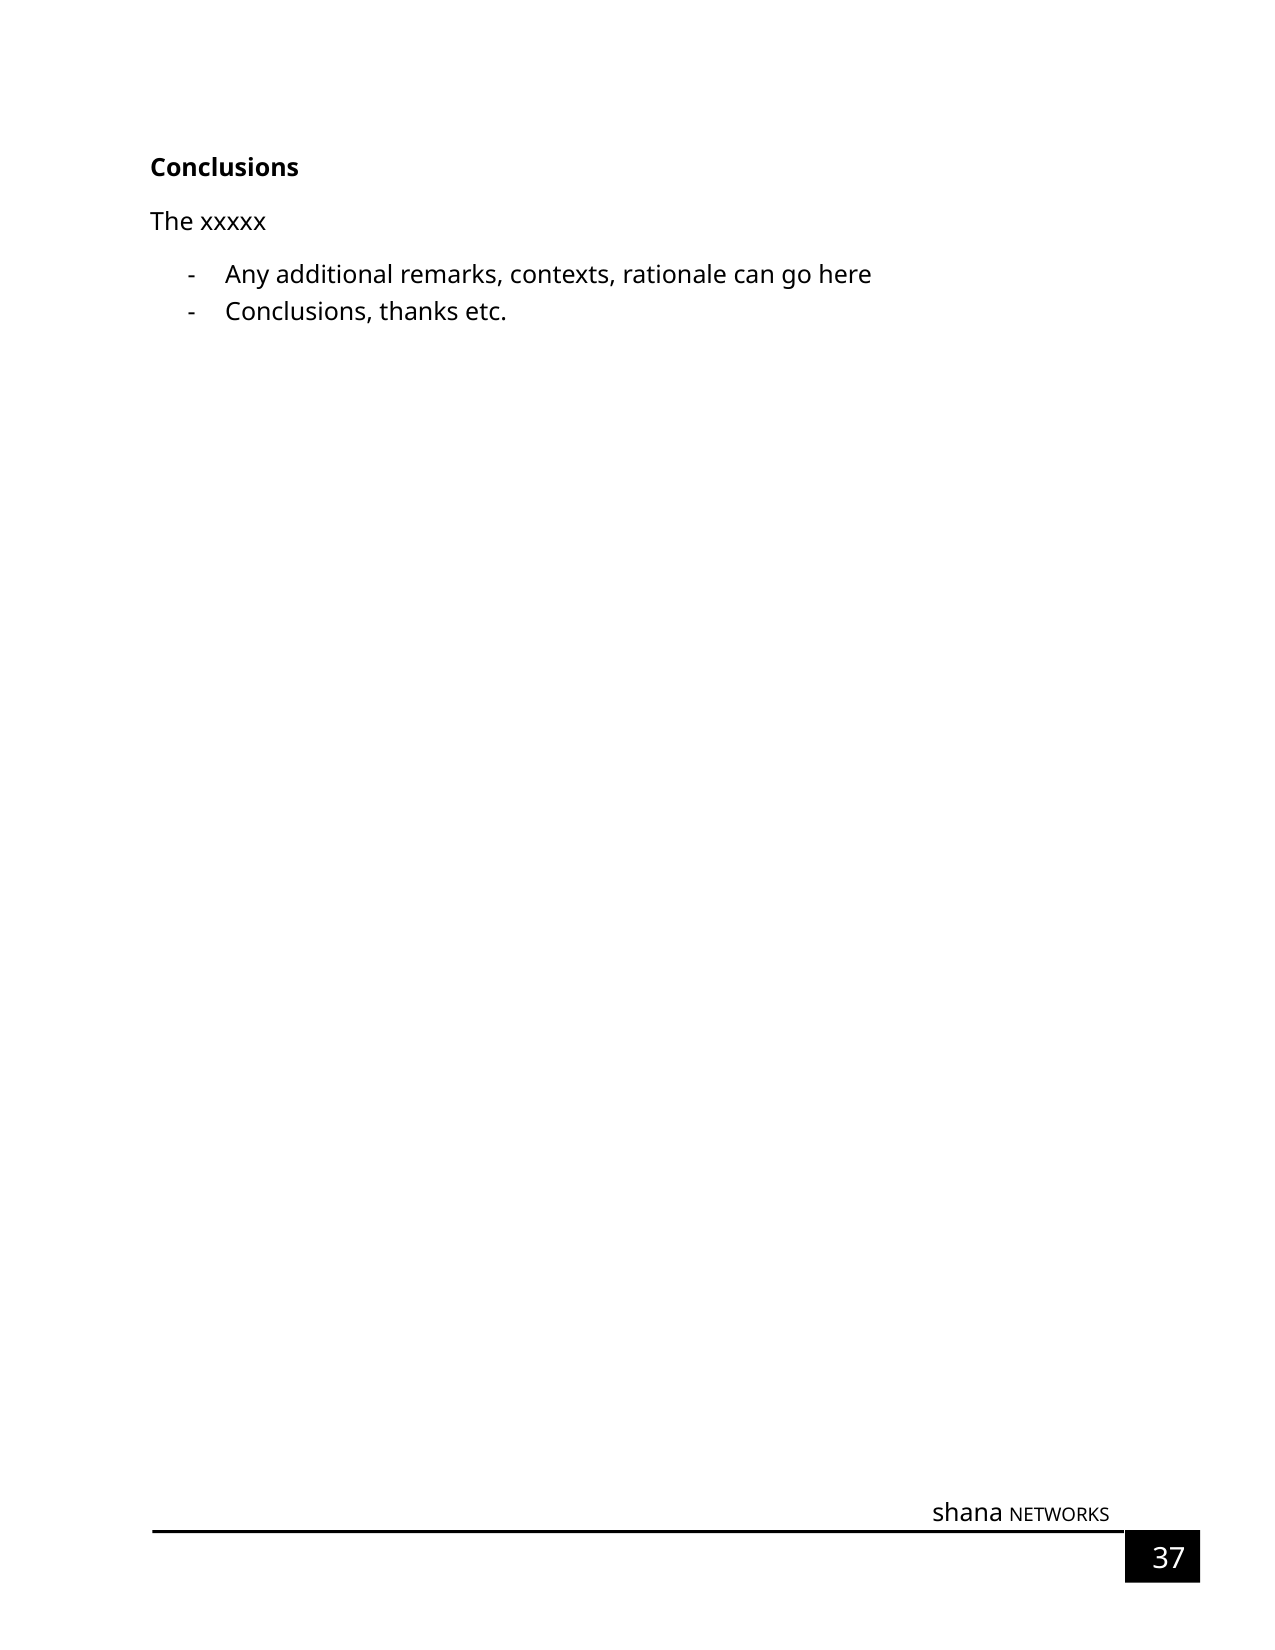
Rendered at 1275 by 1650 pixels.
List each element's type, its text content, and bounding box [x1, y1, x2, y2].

text Conclusions [150, 150, 1125, 184]
list Conclusions, thanks etc. [187, 294, 1125, 328]
list Any additional remarks, contexts, rationale can go here [187, 257, 1125, 291]
text The xxxxx [150, 203, 1125, 237]
